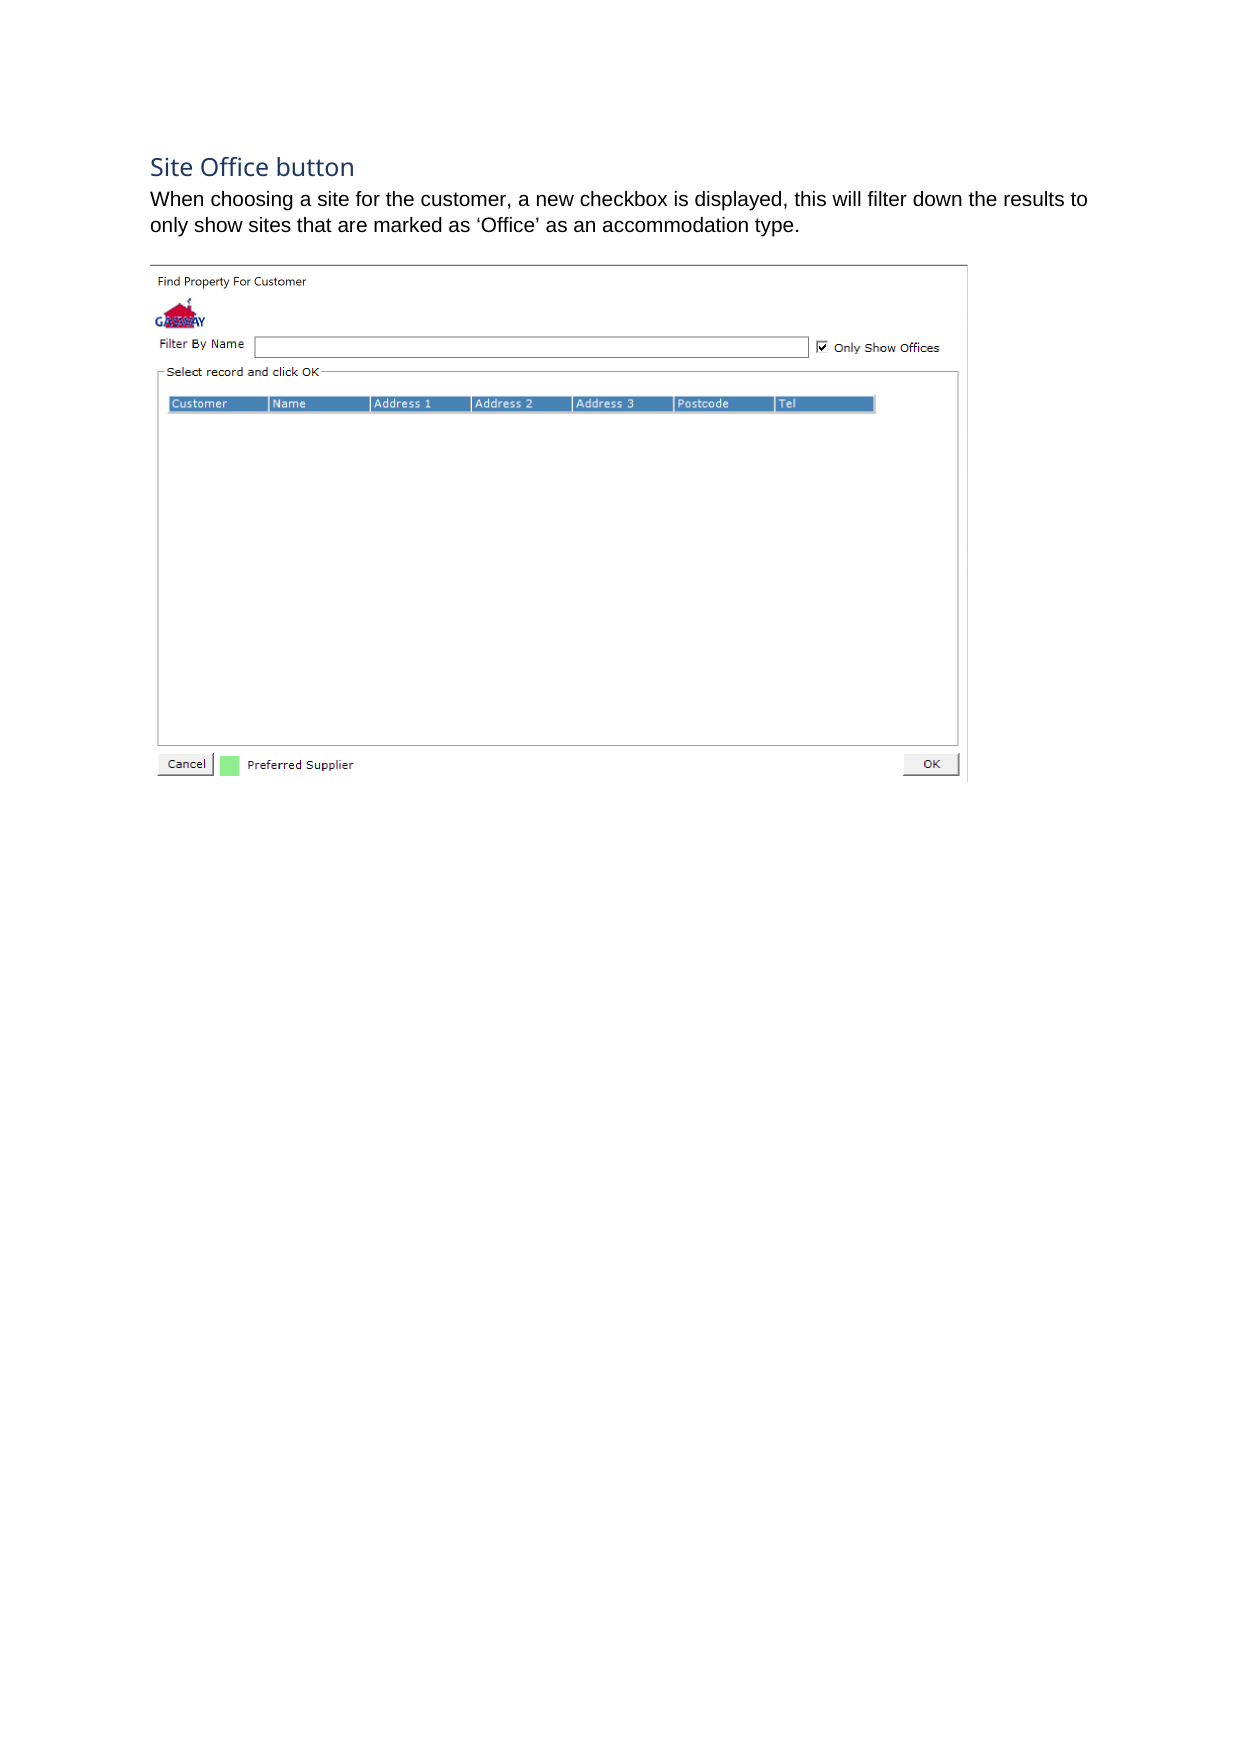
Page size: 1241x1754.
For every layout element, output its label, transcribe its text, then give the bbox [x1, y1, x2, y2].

subtitle Site Office button [150, 150, 1090, 184]
picture [150, 264, 968, 782]
text When choosing a site for the customer, a new checkbox is displayed, this will filter down the results to only show sites that are marked as ‘Office’ as an accommodation type. [150, 187, 1090, 237]
